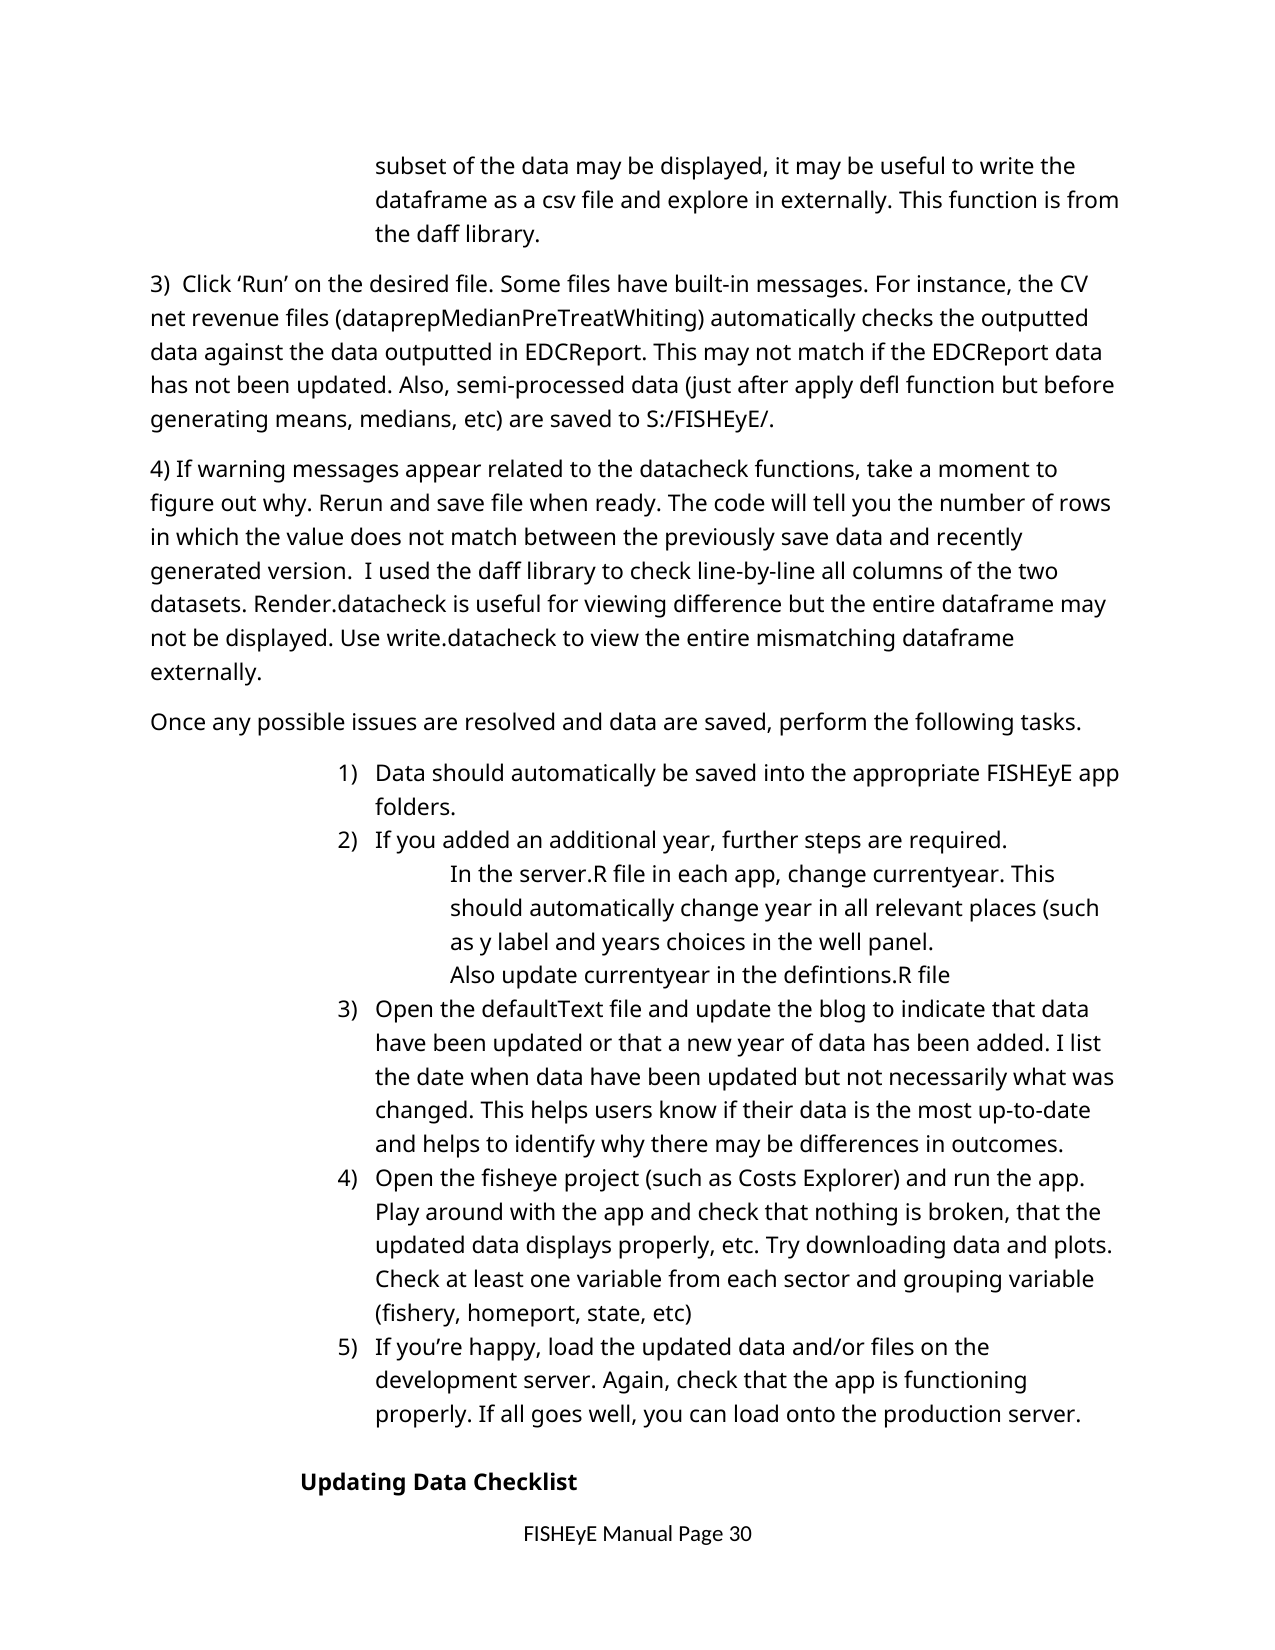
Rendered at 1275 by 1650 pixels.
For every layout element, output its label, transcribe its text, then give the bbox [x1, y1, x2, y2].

list In the server.R file in each app, change currentyear. This should automatically change year in all relevant places (such as y label and years choices in the well panel. [450, 858, 1125, 957]
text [300, 150, 1125, 249]
list Updating Data Checklist [300, 1465, 1125, 1497]
text 3) Click ‘Run’ on the desired file. Some files have built-in messages. For instance, the CV net revenue files (dataprepMedianPreTreatWhiting) automatically checks the outputted data against the data outputted in EDCReport. This may not match if the EDCReport data has not been updated. Also, semi-processed data (just after apply defl function but before generating means, medians, etc) are saved to S:/FISHEyE/. [150, 268, 1125, 434]
list If you added an additional year, further steps are required. [337, 824, 1125, 855]
text 4) If warning messages appear related to the datacheck functions, take a moment to figure out why. Rerun and save file when ready. The code will tell you the number of rows in which the value does not match between the previously save data and recently generated version. I used the daff library to check line-by-line all columns of the two datasets. Render.datacheck is useful for viewing difference but the entire dataframe may not be displayed. Use write.datacheck to view the entire mismatching dataframe externally. [150, 453, 1125, 687]
list Also update currentyear in the defintions.R file [450, 959, 1125, 990]
list Open the fisheye project (such as Costs Explorer) and run the app. Play around with the app and check that nothing is broken, that the updated data displays properly, etc. Try downloading data and plots. Check at least one variable from each sector and grouping variable (fishery, homeport, state, etc) [337, 1162, 1125, 1328]
list Data should automatically be saved into the appropriate FISHEyE app folders. [337, 757, 1125, 822]
list Open the defaultText file and update the blog to indicate that data have been updated or that a new year of data has been added. I list the date when data have been updated but not necessarily what was changed. This helps users know if their data is the most up-to-date and helps to identify why there may be differences in outcomes. [337, 993, 1125, 1159]
text Once any possible issues are resolved and data are saved, perform the following tasks. [150, 706, 1125, 737]
list If you’re happy, load the updated data and/or files on the development server. Again, check that the app is functioning properly. If all goes well, you can load onto the production server. [337, 1330, 1125, 1429]
